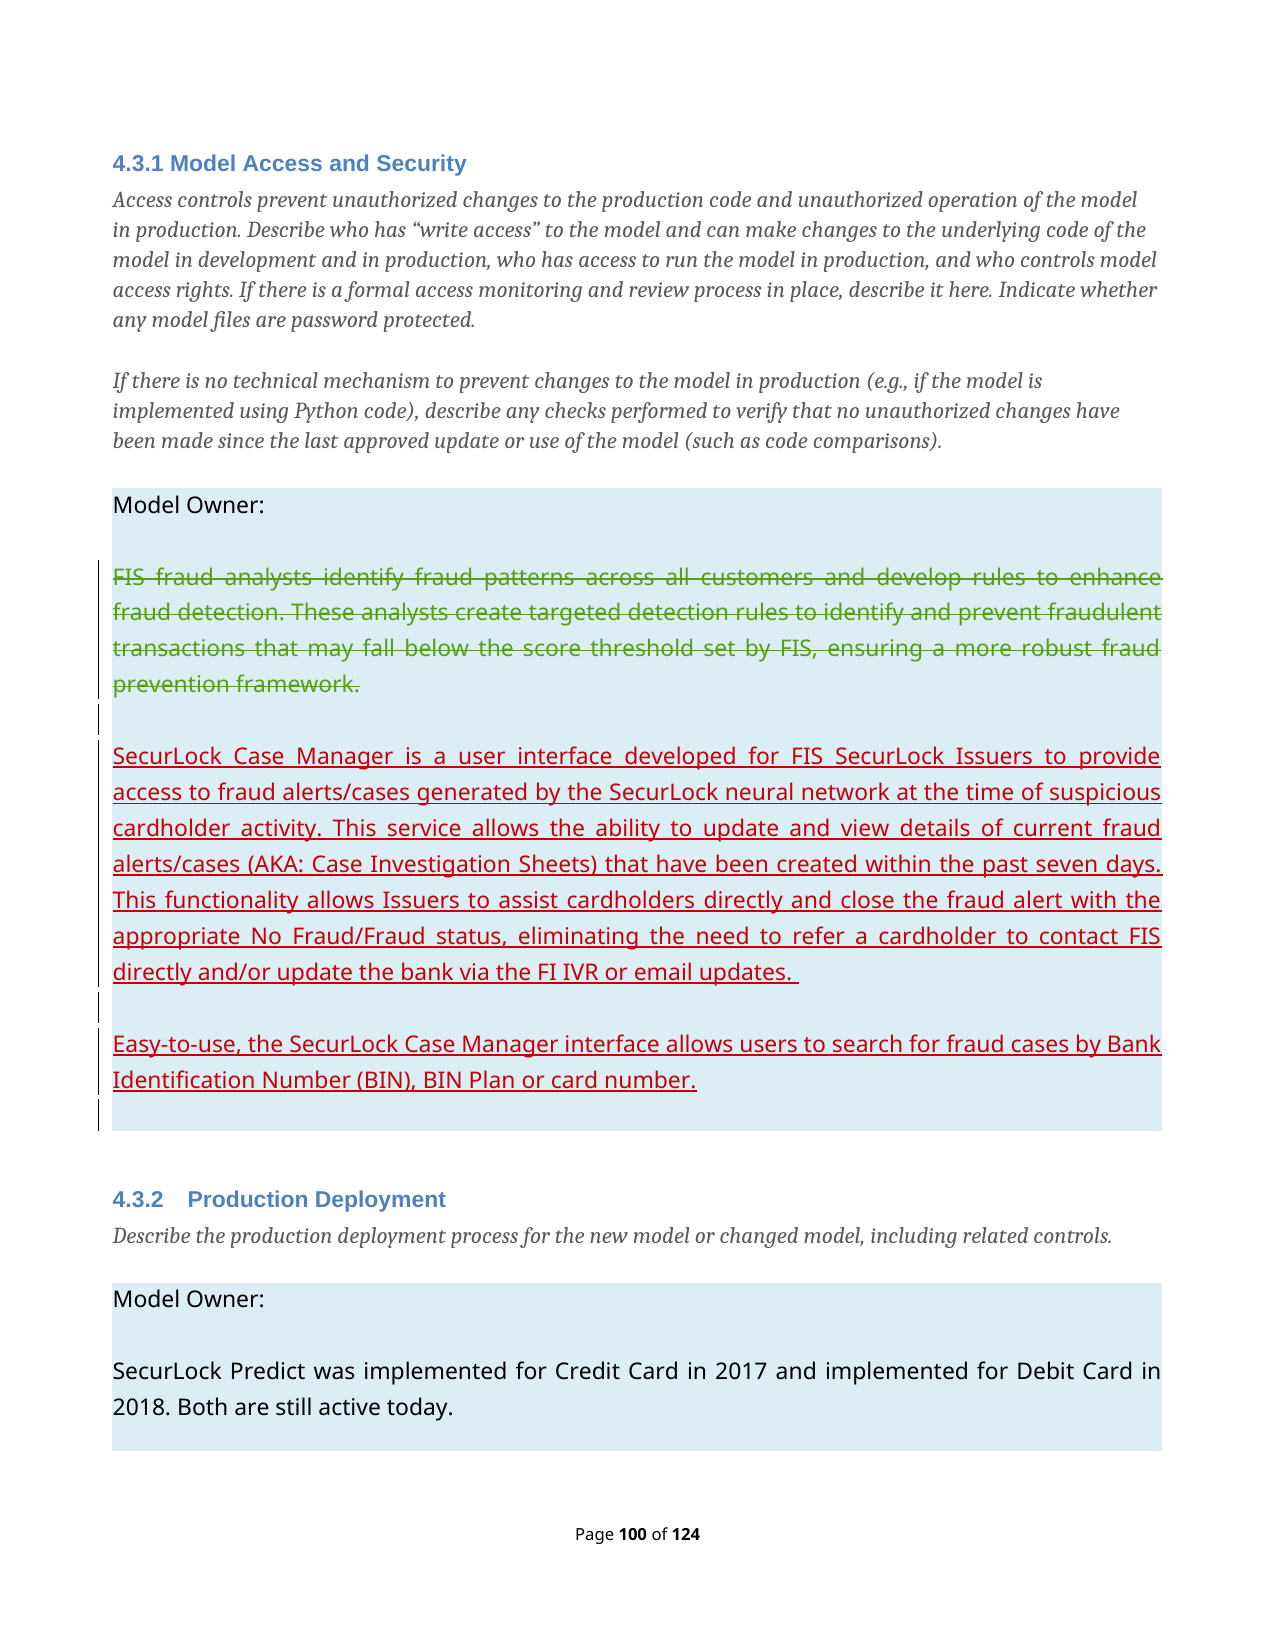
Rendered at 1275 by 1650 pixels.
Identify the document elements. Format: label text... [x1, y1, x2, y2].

text SecurLock Predict was implemented for Credit Card in 2017 and implemented for Debit Card in 2018. Both are still active today. [112, 1355, 1162, 1422]
text Model Owner: [112, 488, 1162, 520]
subtitle 4.3.1 Model Access and Security [112, 150, 1162, 176]
text Describe the production deployment process for the new model or changed model, including related controls. [112, 1223, 1162, 1249]
subtitle Production Deployment [112, 1186, 1162, 1213]
text Access controls prevent unauthorized changes to the production code and unauthorized operation of the model in production. Describe who has “write access” to the model and can make changes to the underlying code of the model in development and in production, who has access to run the model in production, and who controls model access rights. If there is a formal access monitoring and review process in place, describe it here. Indicate whether any model files are password protected. [112, 186, 1162, 334]
text Model Owner: [112, 1283, 1162, 1314]
text If there is no technical mechanism to prevent changes to the model in production (e.g., if the model is implemented using Python code), describe any checks performed to verify that no unauthorized changes have been made since the last approved update or use of the model (such as code comparisons). [112, 368, 1162, 454]
